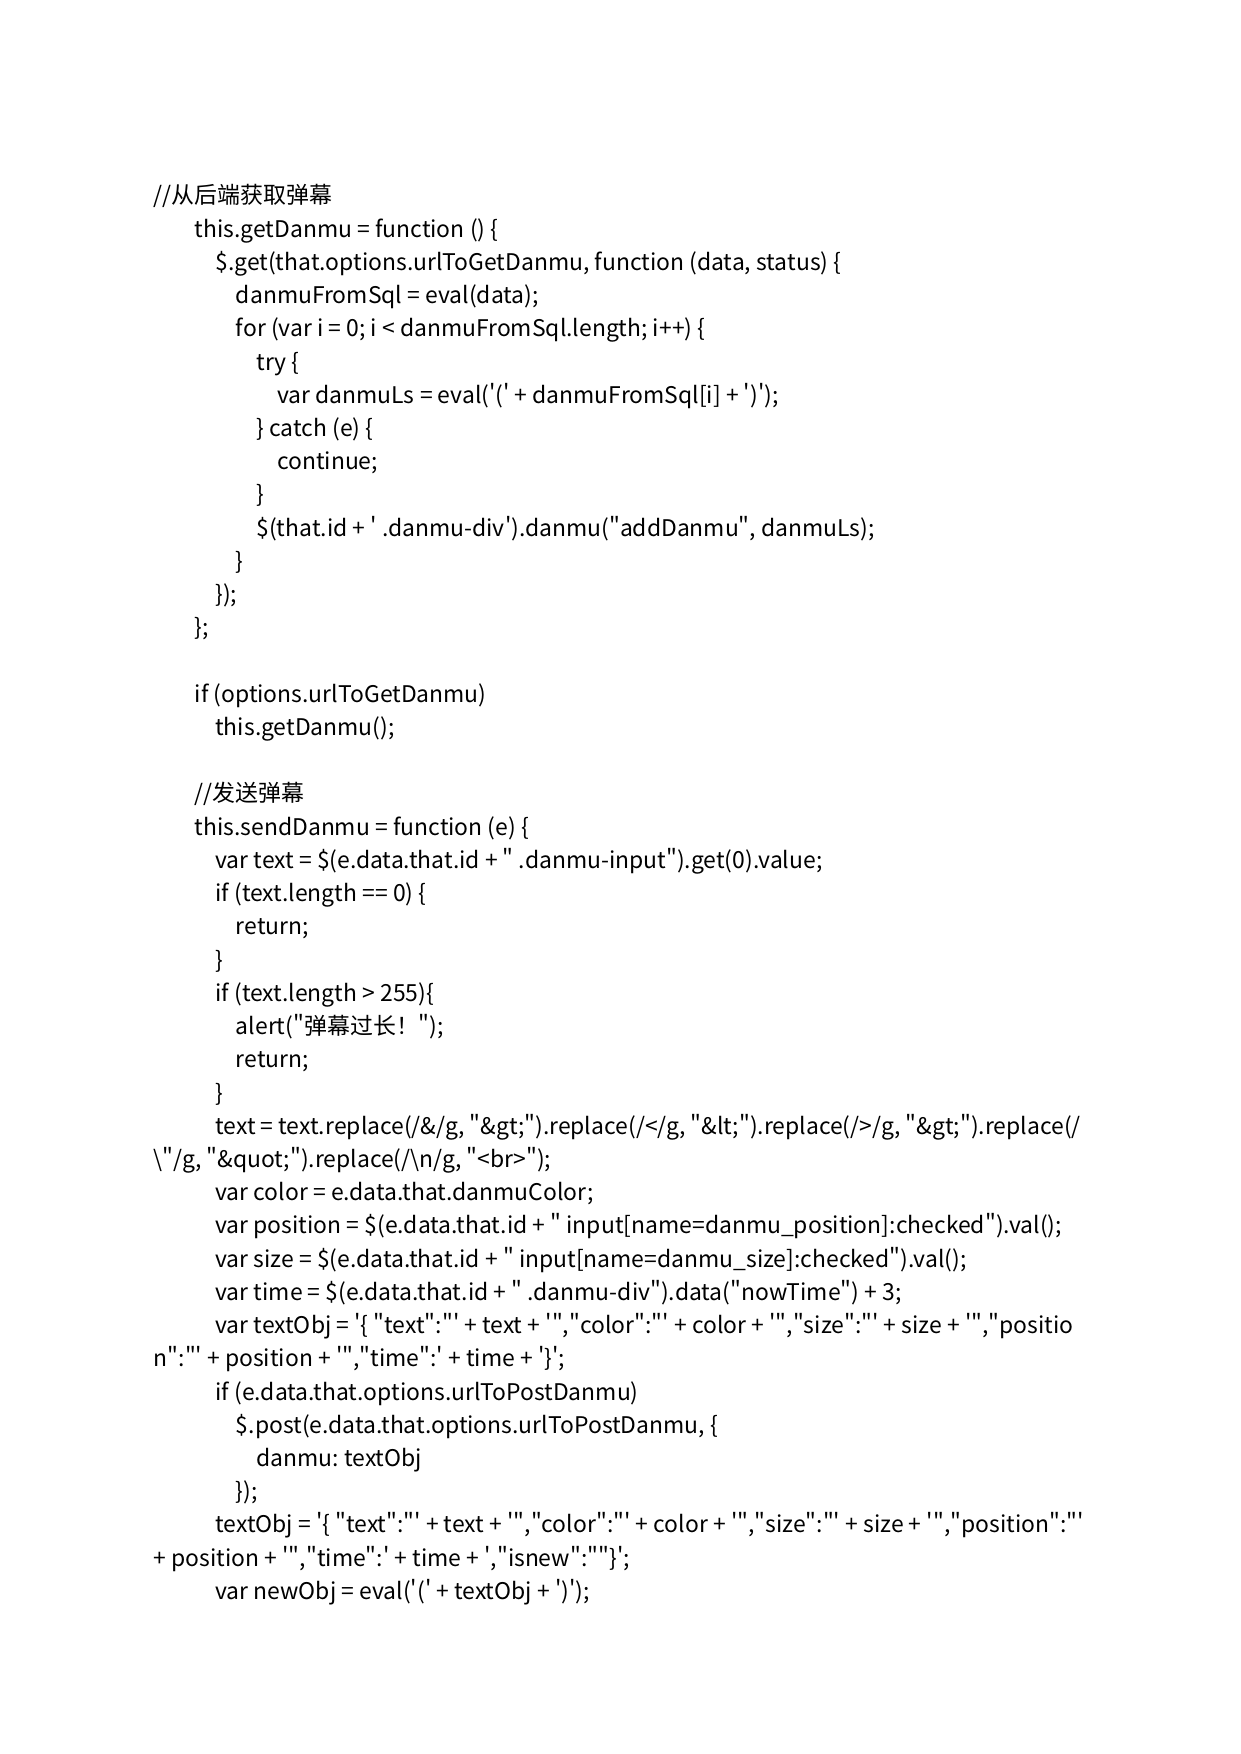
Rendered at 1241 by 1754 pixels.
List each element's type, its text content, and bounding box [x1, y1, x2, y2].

text continue; [153, 443, 1087, 476]
text var newObj = eval('(' + textObj + ')'); [153, 1573, 1087, 1606]
text this.getDanmu(); [153, 709, 1087, 742]
text } catch (e) { [153, 410, 1087, 443]
text var textObj = '{ "text":"' + text + '","color":"' + color + '","size":"' + size + '","position":"' + position + '","time":' + time + '}'; [153, 1307, 1087, 1373]
text alert("弹幕过长！"); [153, 1008, 1087, 1041]
text var danmuLs = eval('(' + danmuFromSql[i] + ')'); [153, 377, 1087, 410]
text this.getDanmu = function () { [153, 210, 1087, 244]
text }); [153, 1473, 1087, 1506]
text var position = $(e.data.that.id + " input[name=danmu_position]:checked").val(); [153, 1207, 1087, 1241]
text danmu: textObj [153, 1440, 1087, 1473]
text var size = $(e.data.that.id + " input[name=danmu_size]:checked").val(); [153, 1241, 1087, 1274]
text var color = e.data.that.danmuColor; [153, 1174, 1087, 1207]
text if (text.length > 255){ [153, 975, 1087, 1008]
text text = text.replace(/&/g, "&gt;").replace(/</g, "&lt;").replace(/>/g, "&gt;").replace(/\"/g, "&quot;").replace(/\n/g, "<br>"); [153, 1108, 1087, 1174]
text this.sendDanmu = function (e) { [153, 808, 1087, 842]
text for (var i = 0; i < danmuFromSql.length; i++) { [153, 310, 1087, 343]
text var time = $(e.data.that.id + " .danmu-div").data("nowTime") + 3; [153, 1274, 1087, 1307]
text textObj = '{ "text":"' + text + '","color":"' + color + '","size":"' + size + '","position":"' + position + '","time":' + time + ',"isnew":""}'; [153, 1506, 1087, 1573]
text if (options.urlToGetDanmu) [153, 676, 1087, 709]
text } [153, 476, 1087, 509]
text } [153, 941, 1087, 975]
text $(that.id + ' .danmu-div').danmu("addDanmu", danmuLs); [153, 509, 1087, 543]
text } [153, 1074, 1087, 1108]
text var text = $(e.data.that.id + " .danmu-input").get(0).value; [153, 842, 1087, 875]
text $.get(that.options.urlToGetDanmu, function (data, status) { [153, 244, 1087, 277]
text return; [153, 908, 1087, 941]
text }); [153, 576, 1087, 609]
text danmuFromSql = eval(data); [153, 277, 1087, 310]
text $.post(e.data.that.options.urlToPostDanmu, { [153, 1407, 1087, 1440]
text if (text.length == 0) { [153, 875, 1087, 908]
text return; [153, 1041, 1087, 1074]
text } [153, 543, 1087, 576]
text }; [153, 609, 1087, 642]
text //从后端获取弹幕 [153, 177, 1087, 210]
text if (e.data.that.options.urlToPostDanmu) [153, 1373, 1087, 1407]
text //发送弹幕 [153, 775, 1087, 808]
text try { [153, 343, 1087, 377]
